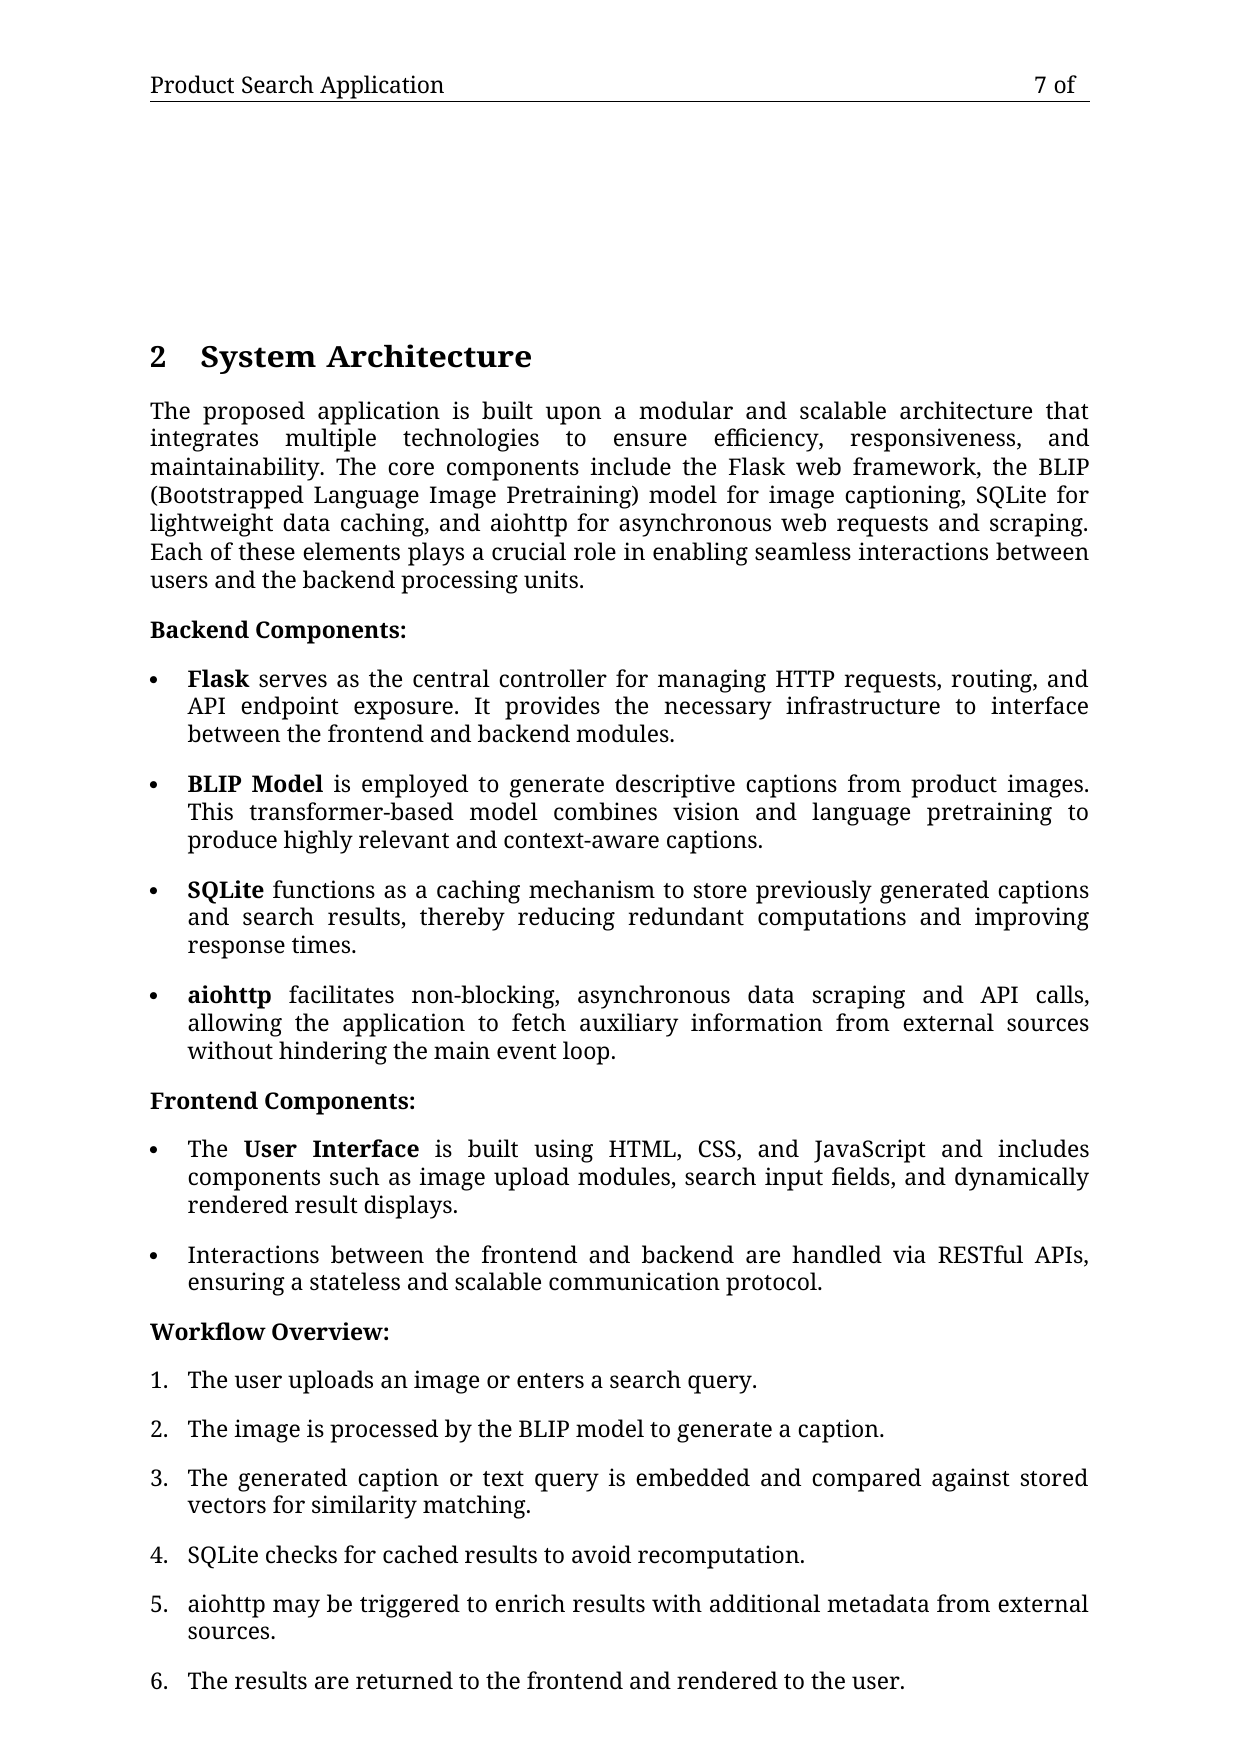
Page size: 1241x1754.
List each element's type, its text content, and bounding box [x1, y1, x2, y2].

list aiohttp facilitates non-blocking, asynchronous data scraping and API calls, allowing the application to fetch auxiliary information from external sources without hindering the main event loop. [150, 981, 1091, 1066]
list The image is processed by the BLIP model to generate a caption. [150, 1415, 1091, 1443]
text Workflow Overview: [150, 1318, 1091, 1346]
list Interactions between the frontend and backend are handled via RESTful APIs, ensuring a stateless and scalable communication protocol. [150, 1241, 1091, 1297]
text The proposed application is built upon a modular and scalable architecture that integrates multiple technologies to ensure efficiency, responsiveness, and maintainability. The core components include the Flask web framework, the BLIP (Bootstrapped Language Image Pretraining) model for image captioning, SQLite for lightweight data caching, and aiohttp for asynchronous web requests and scraping. Each of these elements plays a crucial role in enabling seamless interactions between users and the backend processing units. [150, 396, 1091, 595]
list The User Interface is built using HTML, CSS, and JavaScript and includes components such as image upload modules, search input fields, and dynamically rendered result displays. [150, 1135, 1091, 1220]
list SQLite checks for cached results to avoid recomputation. [150, 1541, 1091, 1569]
subtitle System Architecture [150, 336, 1240, 376]
list aiohttp may be triggered to enrich results with additional metadata from external sources. [150, 1589, 1091, 1646]
list The results are returned to the frontend and rendered to the user. [150, 1666, 1091, 1695]
text Frontend Components: [150, 1086, 1091, 1115]
list The generated caption or text query is embedded and compared against stored vectors for similarity matching. [150, 1463, 1091, 1520]
list BLIP Model is employed to generate descriptive captions from product images. This transformer-based model combines vision and language pretraining to produce highly relevant and context-aware captions. [150, 770, 1091, 855]
list The user uploads an image or enters a search query. [150, 1366, 1091, 1395]
text Backend Components: [150, 616, 1091, 644]
list SQLite functions as a caching mechanism to store previously generated captions and search results, thereby reducing redundant computations and improving response times. [150, 875, 1091, 961]
list Flask serves as the central controller for managing HTTP requests, routing, and API endpoint exposure. It provides the necessary infrastructure to interface between the frontend and backend modules. [150, 664, 1091, 749]
